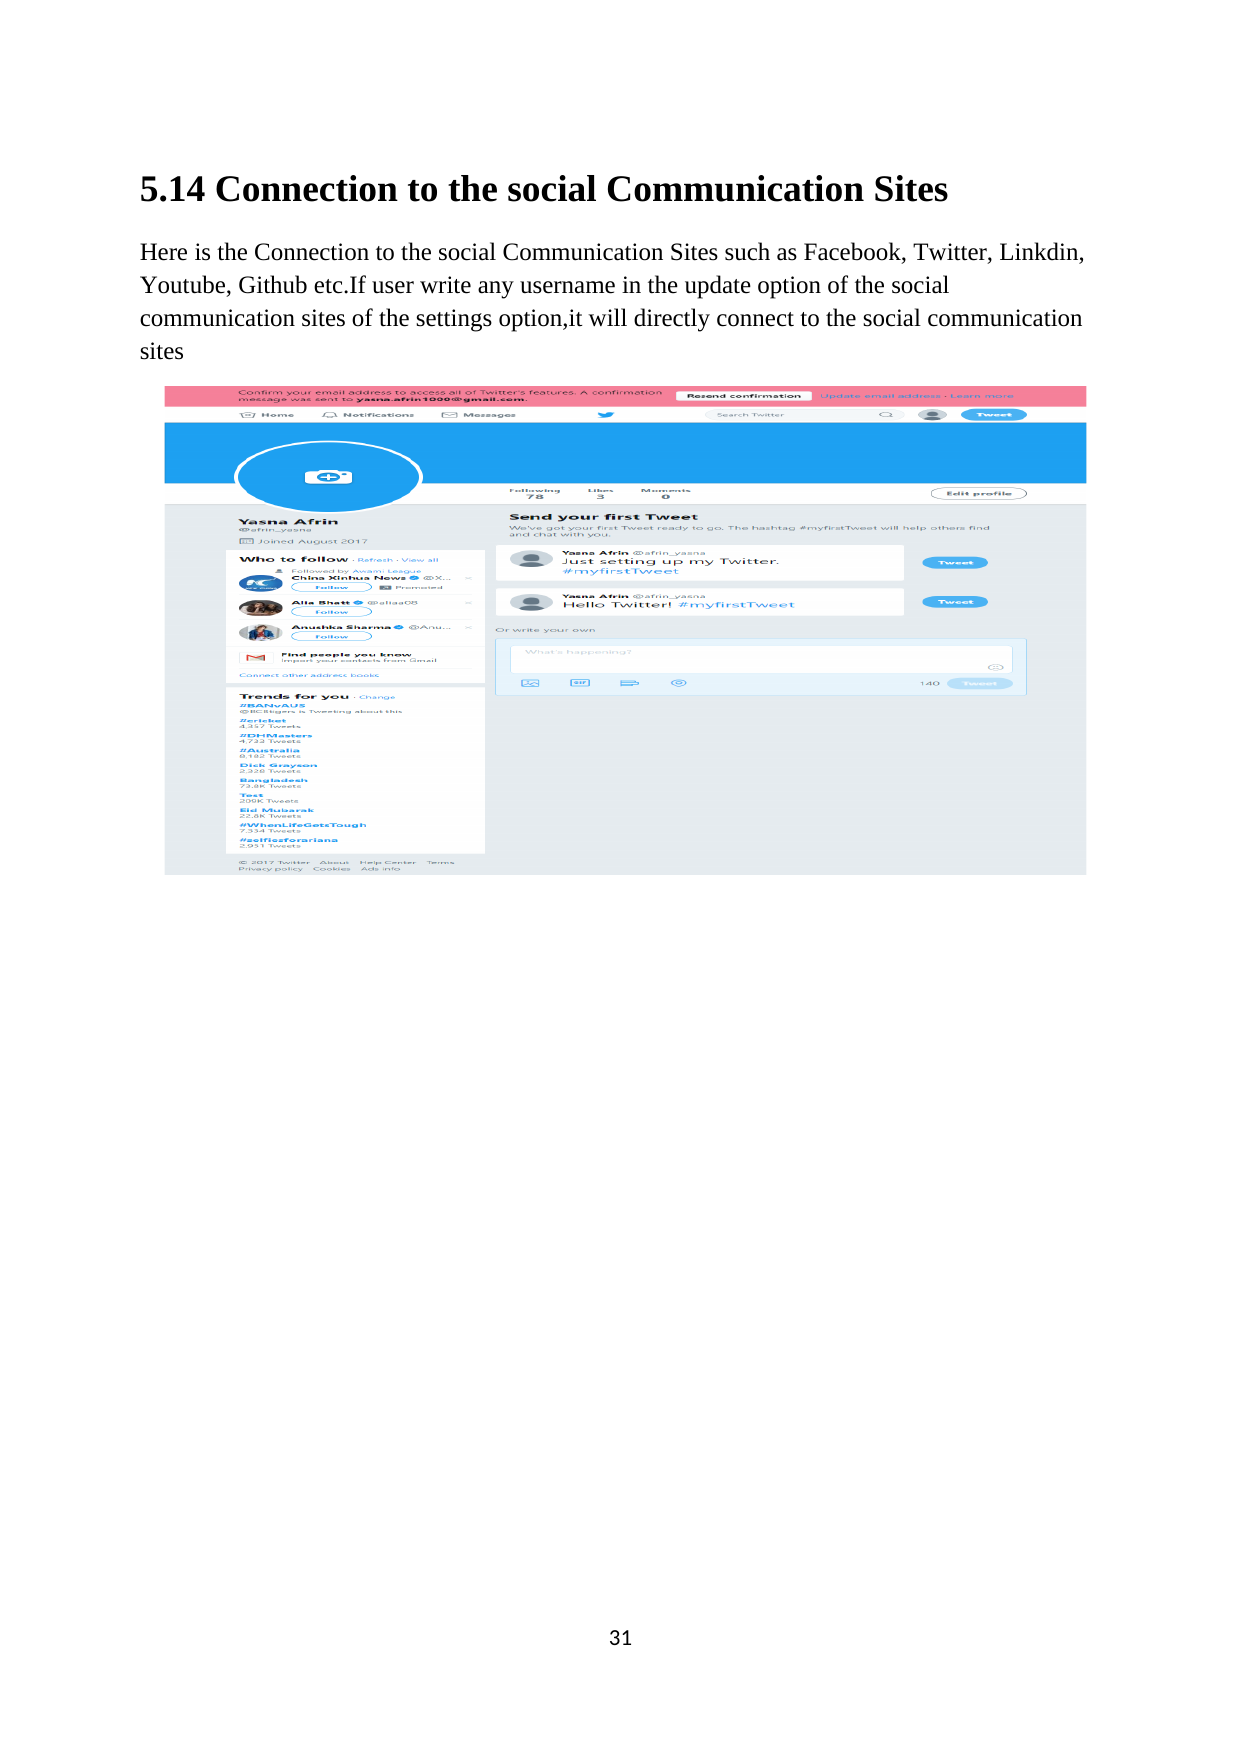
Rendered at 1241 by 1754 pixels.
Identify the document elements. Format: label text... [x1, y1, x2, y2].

text 5.14 Connection to the social Communication Sites [139, 166, 1101, 209]
text Here is the Connection to the social Communication Sites such as Facebook, Twitter, Linkdin, Youtube, Github etc.If user write any username in the update option of the social communication sites of the settings option,it will directly connect to the social communication sites [139, 237, 1101, 365]
picture [164, 386, 1087, 875]
